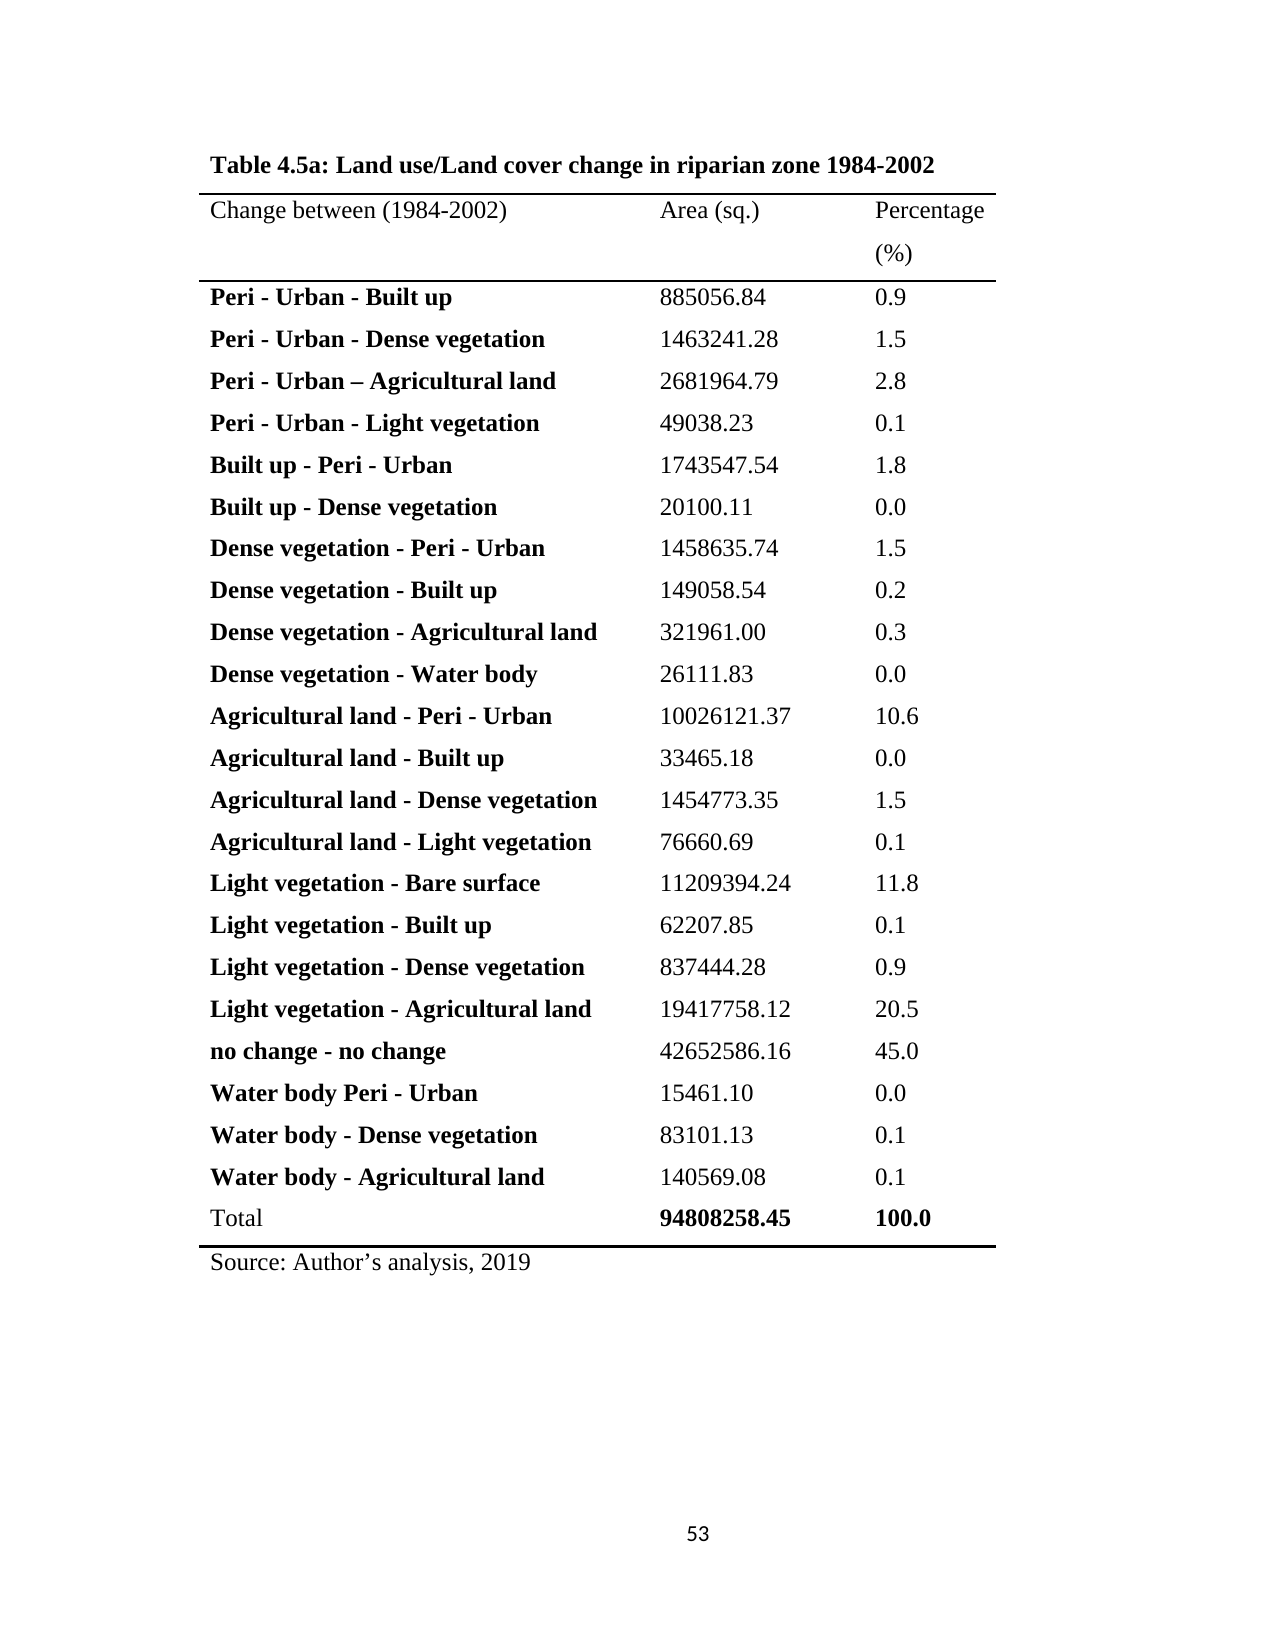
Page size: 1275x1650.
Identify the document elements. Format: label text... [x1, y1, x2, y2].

table_cell 15461.10 [648, 1078, 864, 1120]
table_cell no change - no change [199, 1036, 648, 1078]
table_cell 10.6 [864, 701, 996, 743]
table_cell 1.5 [864, 785, 996, 827]
table_cell 20100.11 [648, 492, 864, 533]
table_cell 885056.84 [648, 282, 864, 324]
table_cell Peri - Urban - Light vegetation [199, 408, 648, 450]
table_cell 140569.08 [648, 1162, 864, 1203]
table_header Area (sq.) [648, 195, 864, 280]
table_cell 94808258.45 [648, 1204, 864, 1245]
table_cell 26111.83 [648, 659, 864, 701]
table_cell 0.2 [864, 575, 996, 617]
table_cell 83101.13 [648, 1120, 864, 1162]
table_cell 2681964.79 [648, 366, 864, 408]
table_cell Light vegetation - Bare surface [199, 869, 648, 910]
table_cell 2.8 [864, 366, 996, 408]
table_cell 11.8 [864, 869, 996, 910]
table_cell 837444.28 [648, 952, 864, 994]
table_cell 1.5 [864, 324, 996, 366]
table_cell 1.5 [864, 534, 996, 575]
table_cell Dense vegetation - Water body [199, 659, 648, 701]
table_cell Dense vegetation - Agricultural land [199, 617, 648, 659]
table_cell 0.0 [864, 1078, 996, 1120]
table_header Percentage (%) [864, 195, 996, 280]
table_cell 0.3 [864, 617, 996, 659]
table_cell 45.0 [864, 1036, 996, 1078]
table_cell Built up - Dense vegetation [199, 492, 648, 533]
table_cell 0.1 [864, 408, 996, 450]
table_cell Built up - Peri - Urban [199, 450, 648, 492]
table_cell 0.0 [864, 659, 996, 701]
table_cell 1463241.28 [648, 324, 864, 366]
table_cell 0.1 [864, 827, 996, 868]
text Table 4.5a: Land use/Land cover change in riparian zone 1984-2002 [210, 150, 1185, 179]
table_cell 0.0 [864, 492, 996, 533]
table_cell Agricultural land - Light vegetation [199, 827, 648, 868]
table_cell 76660.69 [648, 827, 864, 868]
table_cell 149058.54 [648, 575, 864, 617]
table_cell 10026121.37 [648, 701, 864, 743]
table_cell 100.0 [864, 1204, 996, 1245]
table_cell Agricultural land - Peri - Urban [199, 701, 648, 743]
table_cell Peri - Urban - Dense vegetation [199, 324, 648, 366]
table_cell 42652586.16 [648, 1036, 864, 1078]
table_cell 1454773.35 [648, 785, 864, 827]
table_cell Light vegetation - Built up [199, 910, 648, 952]
table_cell 0.1 [864, 1120, 996, 1162]
table_cell 321961.00 [648, 617, 864, 659]
table_cell Dense vegetation - Peri - Urban [199, 534, 648, 575]
table_cell Peri - Urban - Built up [199, 282, 648, 324]
table_cell 1.8 [864, 450, 996, 492]
table_cell 11209394.24 [648, 869, 864, 910]
table_cell Water body - Dense vegetation [199, 1120, 648, 1162]
table_cell 33465.18 [648, 743, 864, 785]
table_cell Water body Peri - Urban [199, 1078, 648, 1120]
table_cell 0.1 [864, 910, 996, 952]
table_cell 0.1 [864, 1162, 996, 1203]
table_cell 20.5 [864, 994, 996, 1036]
table_cell 1458635.74 [648, 534, 864, 575]
table_cell Dense vegetation - Built up [199, 575, 648, 617]
table_cell 0.9 [864, 952, 996, 994]
table_cell 19417758.12 [648, 994, 864, 1036]
table_cell 49038.23 [648, 408, 864, 450]
table_cell Water body - Agricultural land [199, 1162, 648, 1203]
table_cell Light vegetation - Dense vegetation [199, 952, 648, 994]
table_cell Total [199, 1204, 648, 1245]
table_header Change between (1984-2002) [199, 195, 648, 280]
table_cell 62207.85 [648, 910, 864, 952]
table_cell Peri - Urban – Agricultural land [199, 366, 648, 408]
table_cell Agricultural land - Dense vegetation [199, 785, 648, 827]
text Source: Author’s analysis, 2019 [210, 1247, 1185, 1276]
table_cell 0.9 [864, 282, 996, 324]
table_cell Light vegetation - Agricultural land [199, 994, 648, 1036]
table_cell Agricultural land - Built up [199, 743, 648, 785]
table_cell 0.0 [864, 743, 996, 785]
table_cell 1743547.54 [648, 450, 864, 492]
